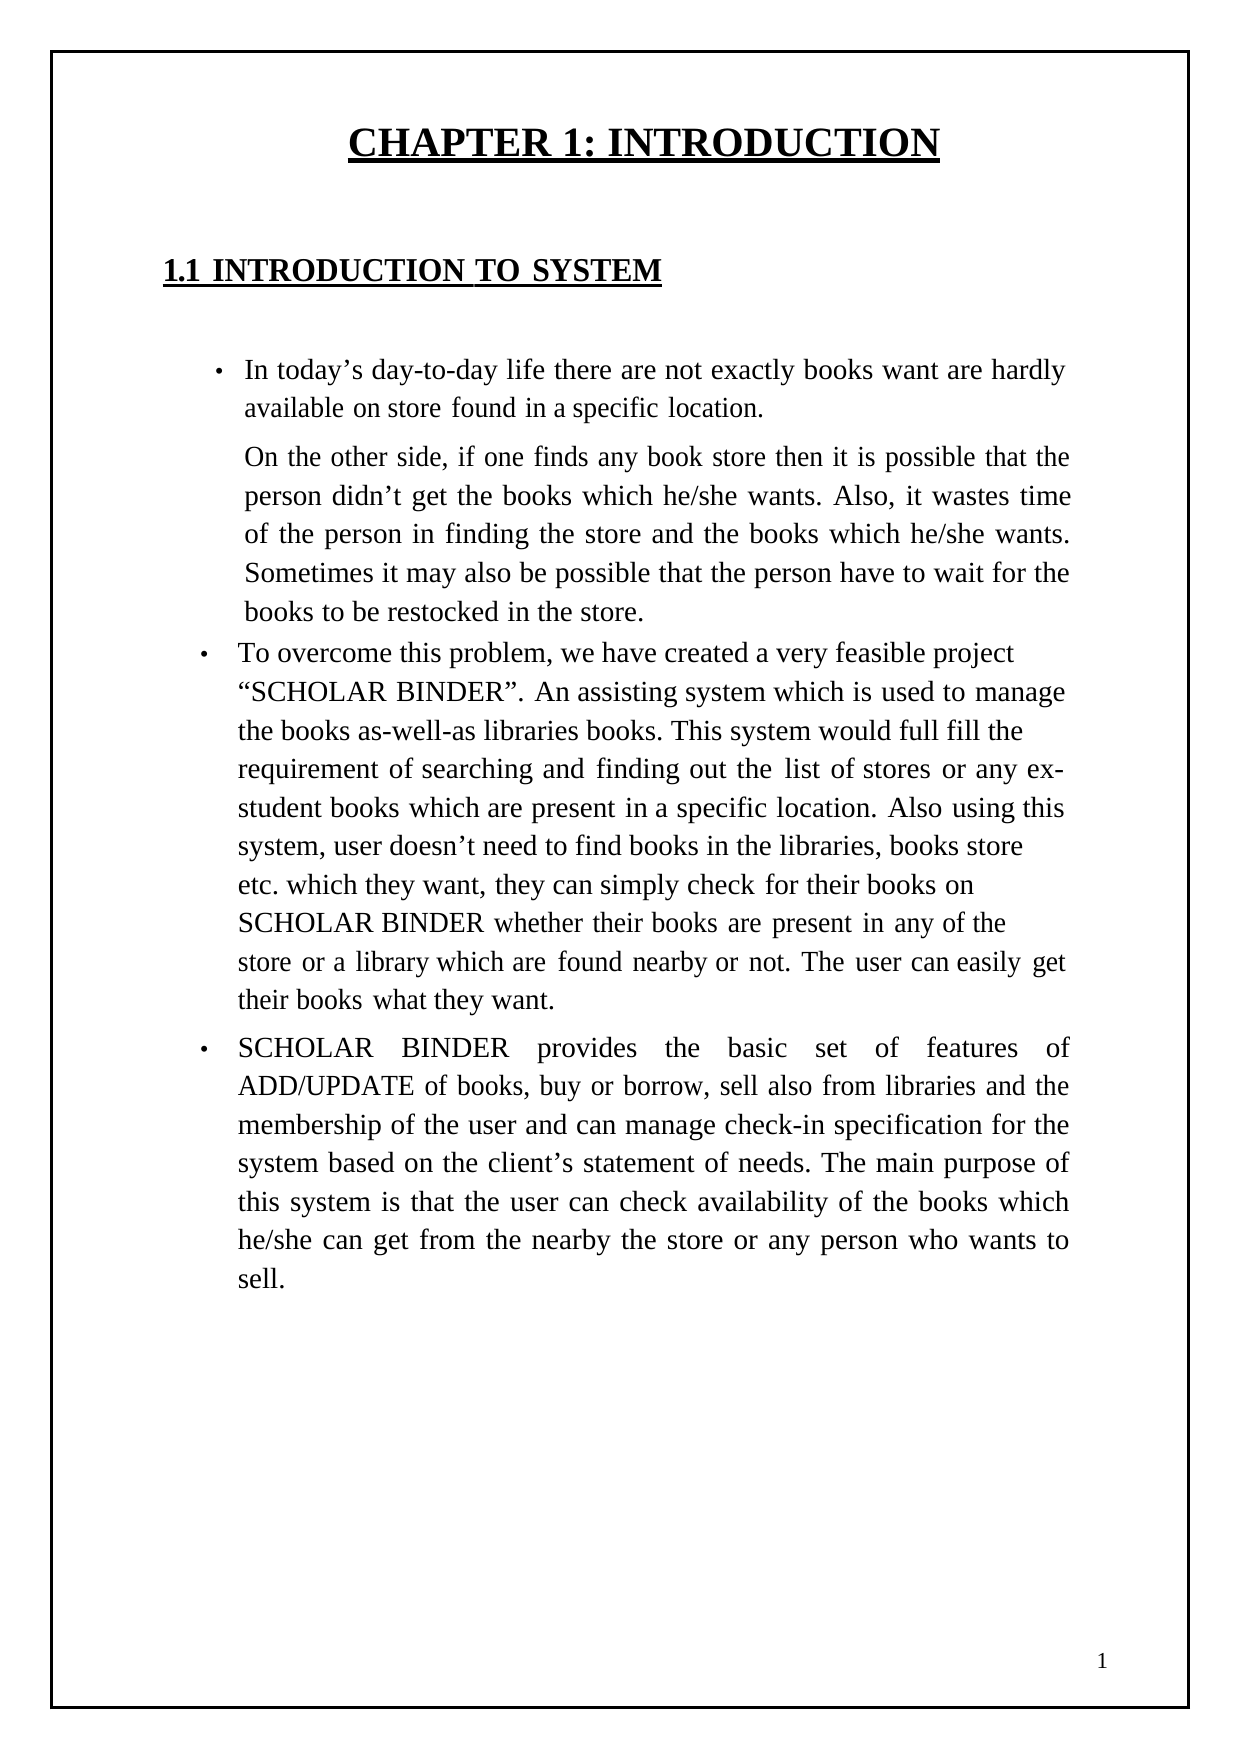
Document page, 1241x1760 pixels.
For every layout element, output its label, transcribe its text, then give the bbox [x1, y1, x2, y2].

subtitle INTRODUCTION TO SYSTEM [162, 251, 1176, 289]
list SCHOLAR BINDER provides the basic set of features of ADD/UPDATE of books, buy or borrow, sell also from libraries and the membership of the user and can manage check-in specification for the system based on the client’s statement of needs. The main purpose of this system is that the user can check availability of the books which he/she can get from the nearby the store or any person who wants to sell. [199, 1030, 1070, 1294]
list In today’s day-to-day life there are not exactly books want are hardly available on store found in a specific location. [214, 352, 1066, 424]
text On the other side, if one finds any book store then it is possible that the person didn’t get the books which he/she wants. Also, it wastes time of the person in finding the store and the books which he/she wants. Sometimes it may also be possible that the person have to wait for the books to be restocked in the store. [244, 439, 1072, 627]
list To overcome this problem, we have created a very feasible project “SCHOLAR BINDER”. An assisting system which is used to manage the books as-well-as libraries books. This system would full fill the requirement of searching and finding out the list of stores or any ex- student books which are present in a specific location. Also using this system, user doesn’t need to find books in the libraries, books store etc. which they want, they can simply check for their books on SCHOLAR BINDER whether their books are present in any of the store or a library which are found nearby or not. The user can easily get their books what they want. [199, 636, 1069, 1016]
subtitle CHAPTER 1: INTRODUCTION [222, 117, 1065, 165]
